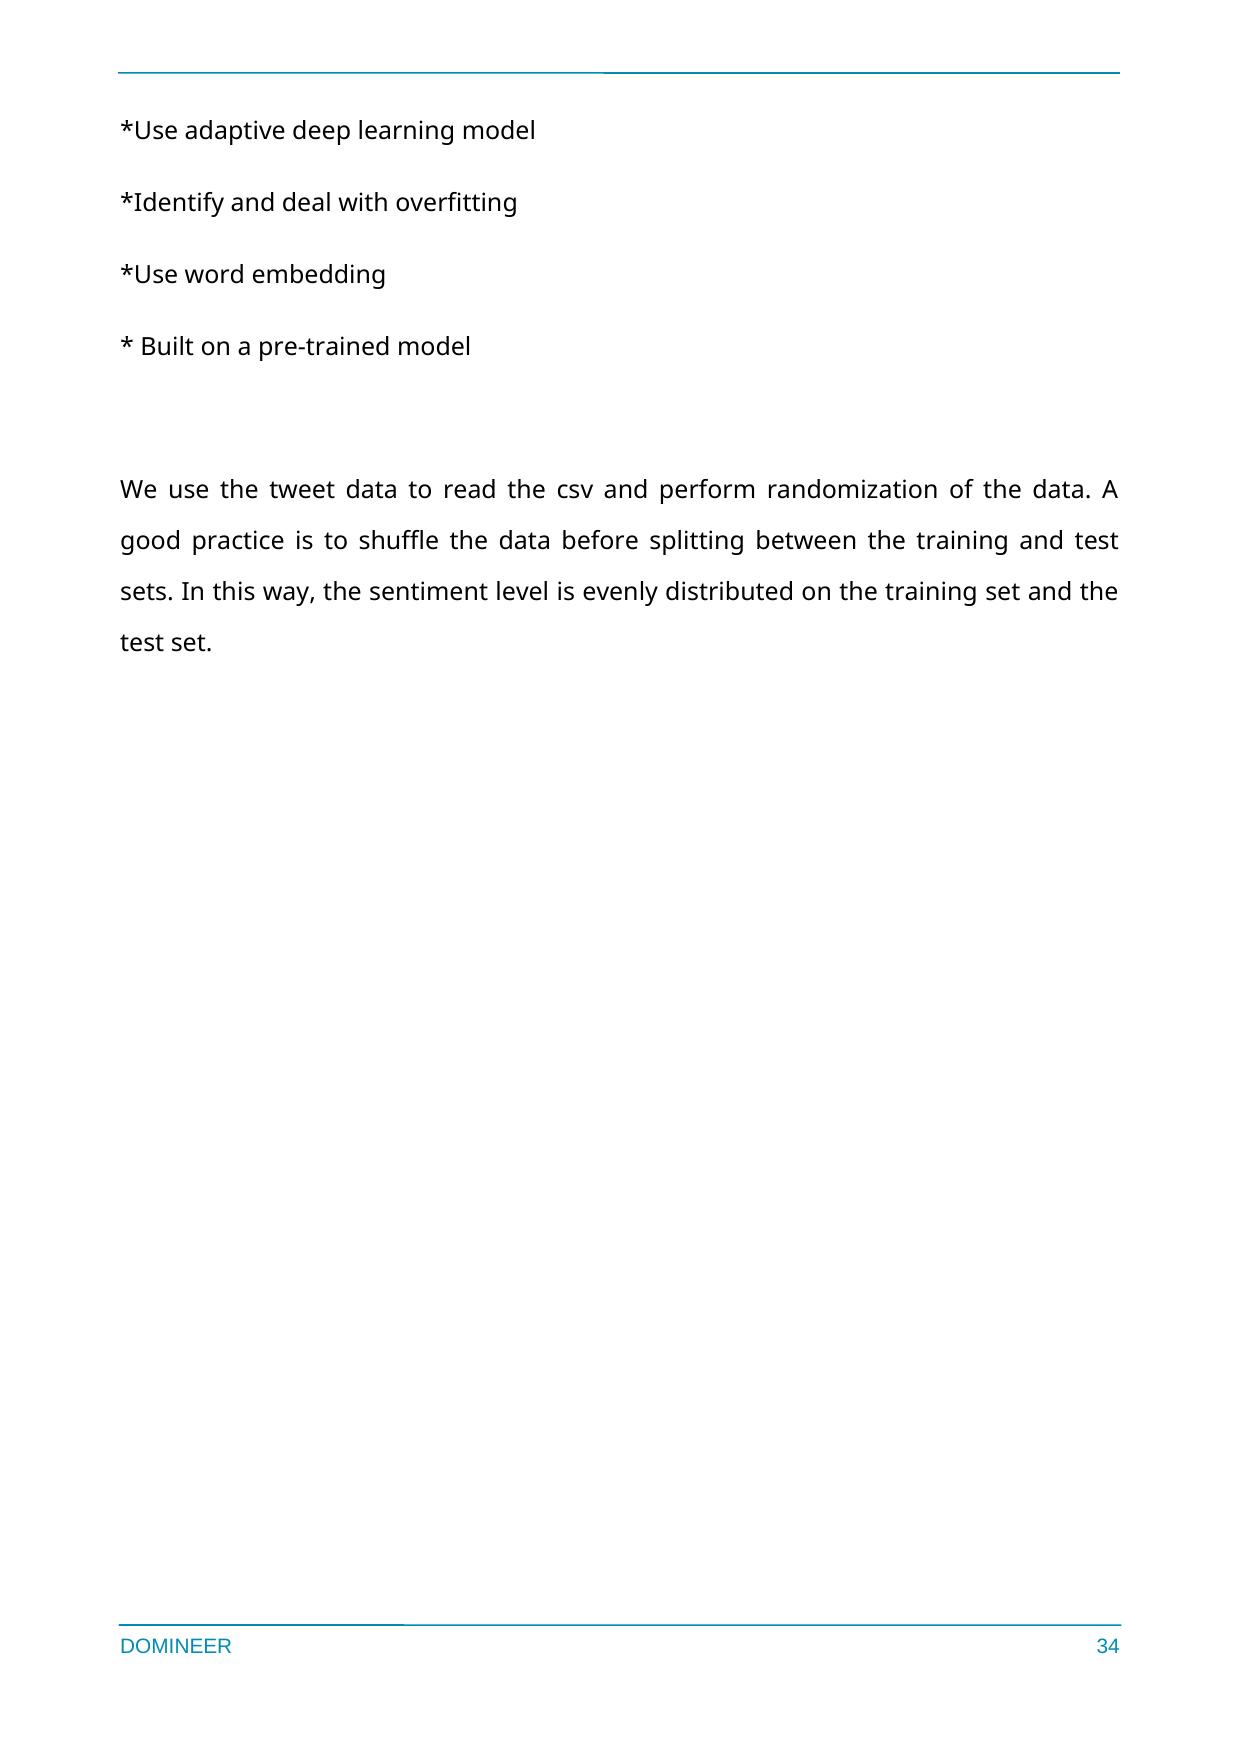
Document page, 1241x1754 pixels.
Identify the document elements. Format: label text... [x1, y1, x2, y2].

text We use the tweet data to read the csv and perform randomization of the data. A good practice is to shuffle the data before splitting between the training and test sets. In this way, the sentiment level is evenly distributed on the training set and the test set. [120, 472, 1120, 659]
text *Identify and deal with overfitting [120, 184, 1120, 218]
text * Built on a pre-trained model [120, 328, 1120, 362]
text *Use adaptive deep learning model [120, 112, 1120, 147]
text *Use word embedding [120, 256, 1120, 290]
